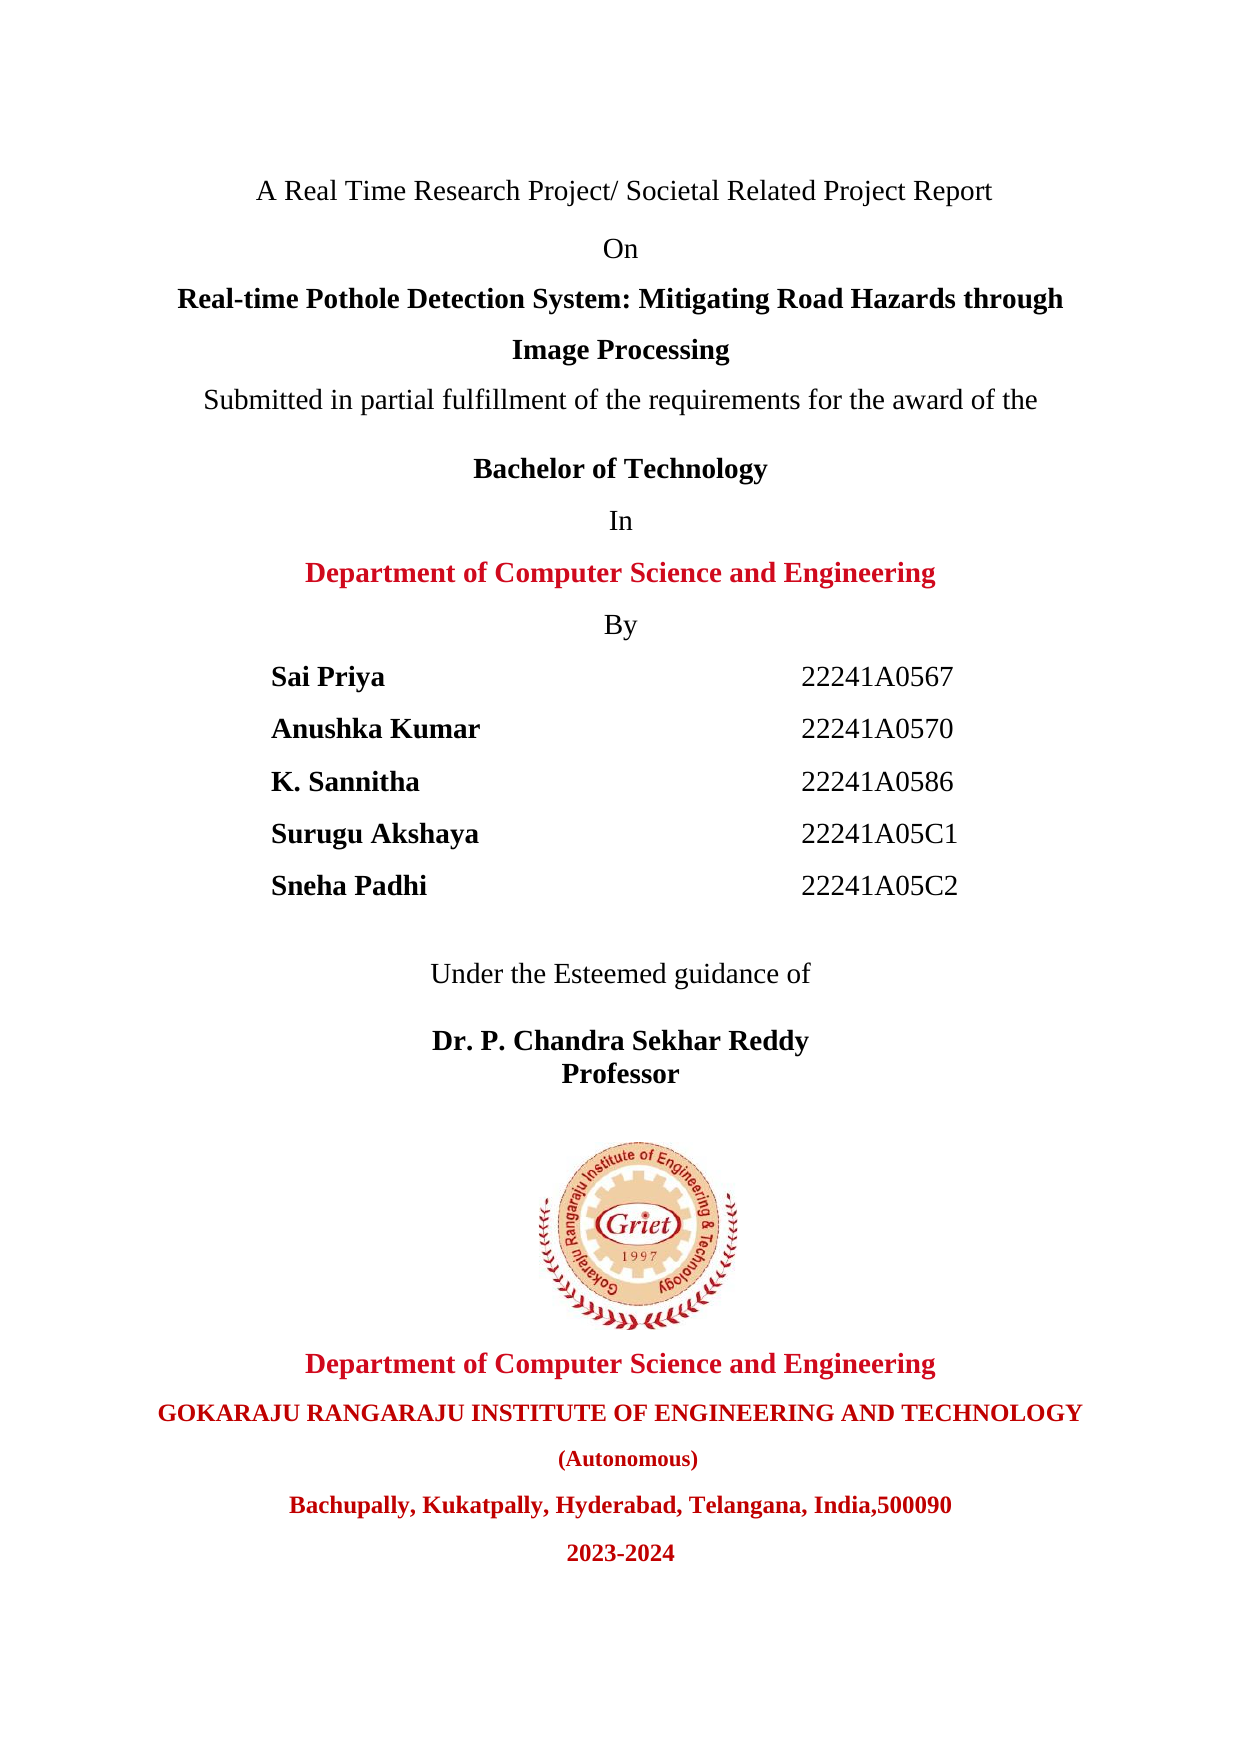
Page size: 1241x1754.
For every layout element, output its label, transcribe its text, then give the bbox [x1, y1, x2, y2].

text Professor [150, 1057, 1091, 1090]
text Surugu Akshaya 22241A05C1 [271, 816, 1091, 849]
text Bachupally, Kukatpally, Hyderabad, Telangana, India,500090 [150, 1490, 1091, 1519]
text Sai Priya 22241A0567 [271, 659, 1091, 693]
picture [538, 1142, 738, 1330]
text GOKARAJU RANGARAJU INSTITUTE OF ENGINEERING AND TECHNOLOGY [150, 1398, 1091, 1427]
text Anushka Kumar 22241A0570 [271, 712, 1091, 745]
text (Autonomous) [165, 1445, 1091, 1472]
text Sneha Padhi 22241A05C2 [271, 868, 1091, 901]
text Department of Computer Science and Engineering [150, 1157, 1091, 1379]
text Submitted in partial fulfillment of the requirements for the award of the [150, 382, 1091, 416]
text 2023-2024 [150, 1538, 1091, 1566]
text A Real Time Research Project/ Societal Related Project Report [150, 173, 1091, 207]
subtitle Dr. P. Chandra Sekhar Reddy [150, 1023, 1091, 1057]
subtitle By [150, 607, 1091, 641]
subtitle Department of Computer Science and Engineering [150, 555, 1091, 589]
subtitle Bachelor of Technology [150, 451, 1091, 485]
text Under the Esteemed guidance of [150, 956, 1091, 989]
text On [150, 231, 1091, 265]
text K. Sannitha 22241A0586 [271, 764, 1091, 797]
text In [150, 503, 1091, 536]
text Real-time Pothole Detection System: Mitigating Road Hazards through Image Processing [150, 281, 1091, 365]
